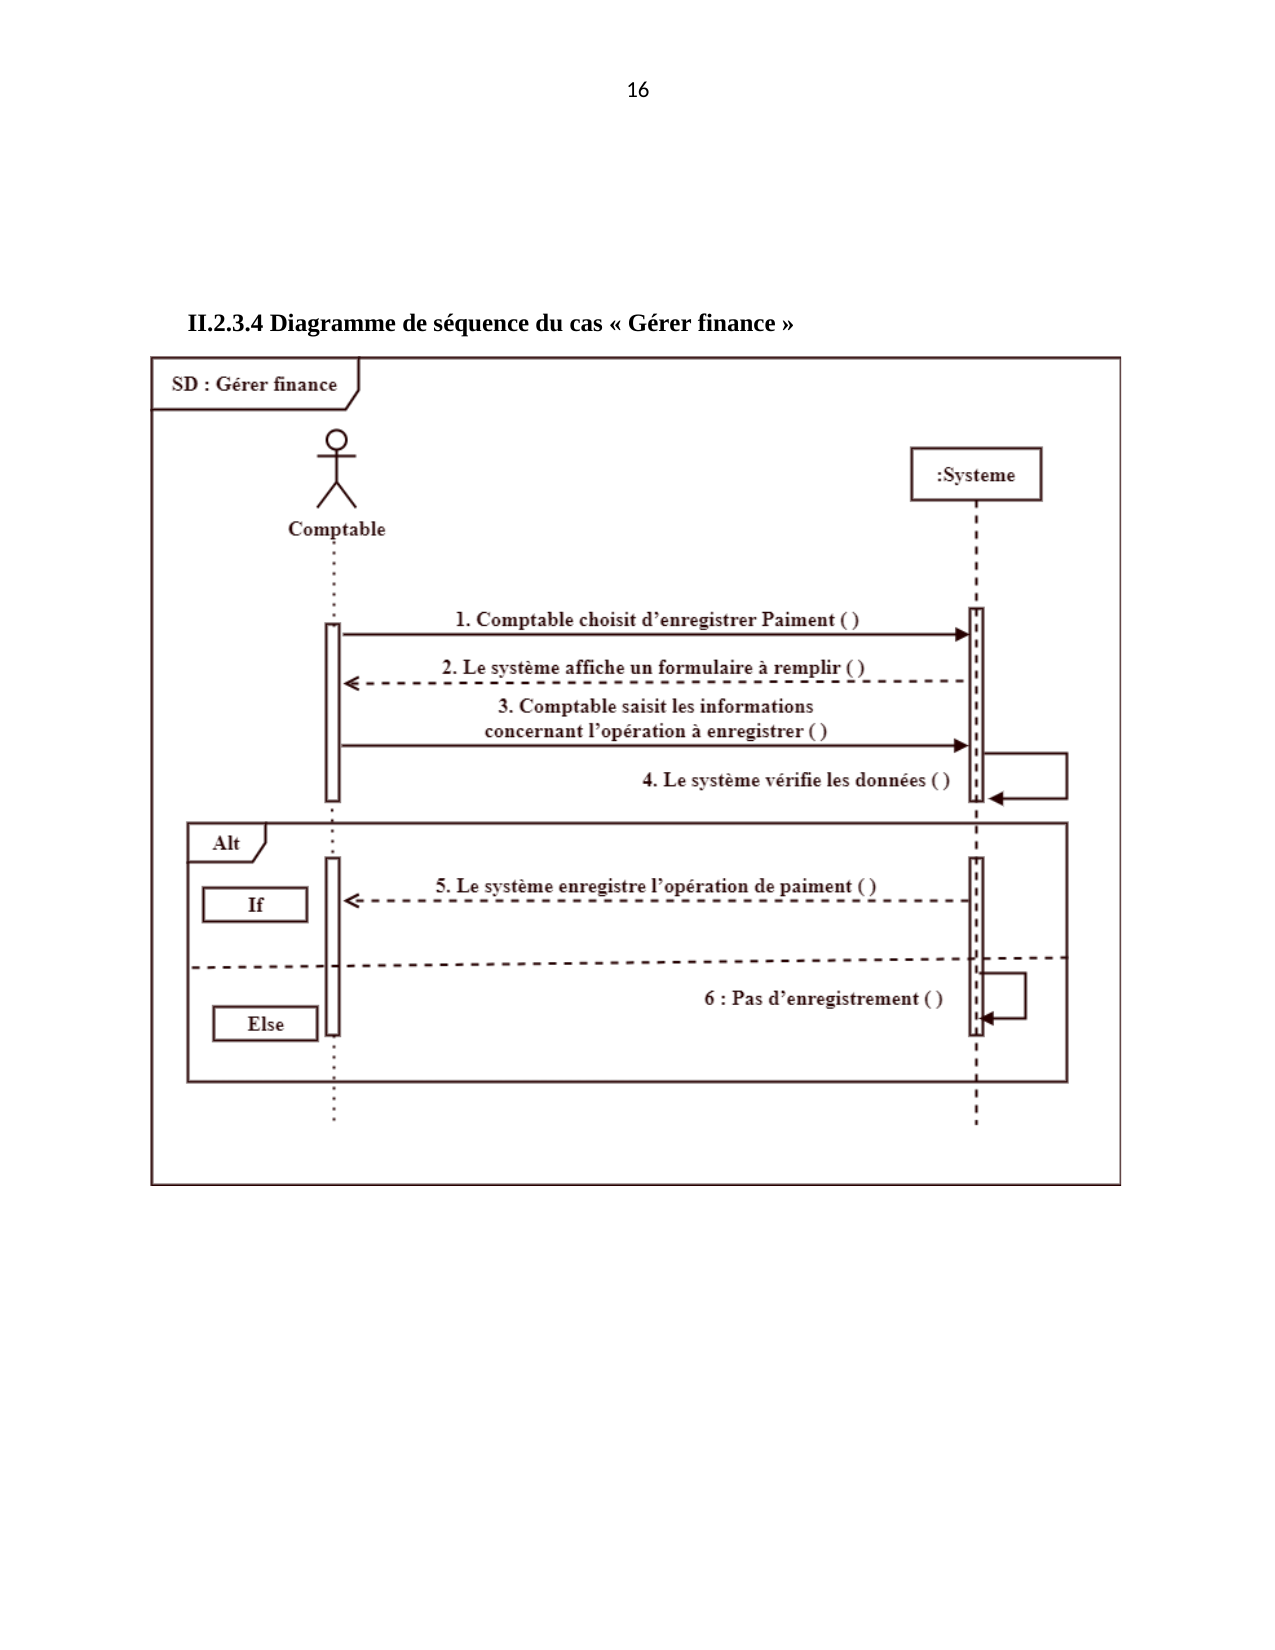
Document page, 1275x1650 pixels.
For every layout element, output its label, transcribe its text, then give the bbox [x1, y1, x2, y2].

picture [150, 356, 1122, 1186]
text II.2.3.4 Diagramme de séquence du cas « Gérer finance » [187, 308, 1125, 337]
